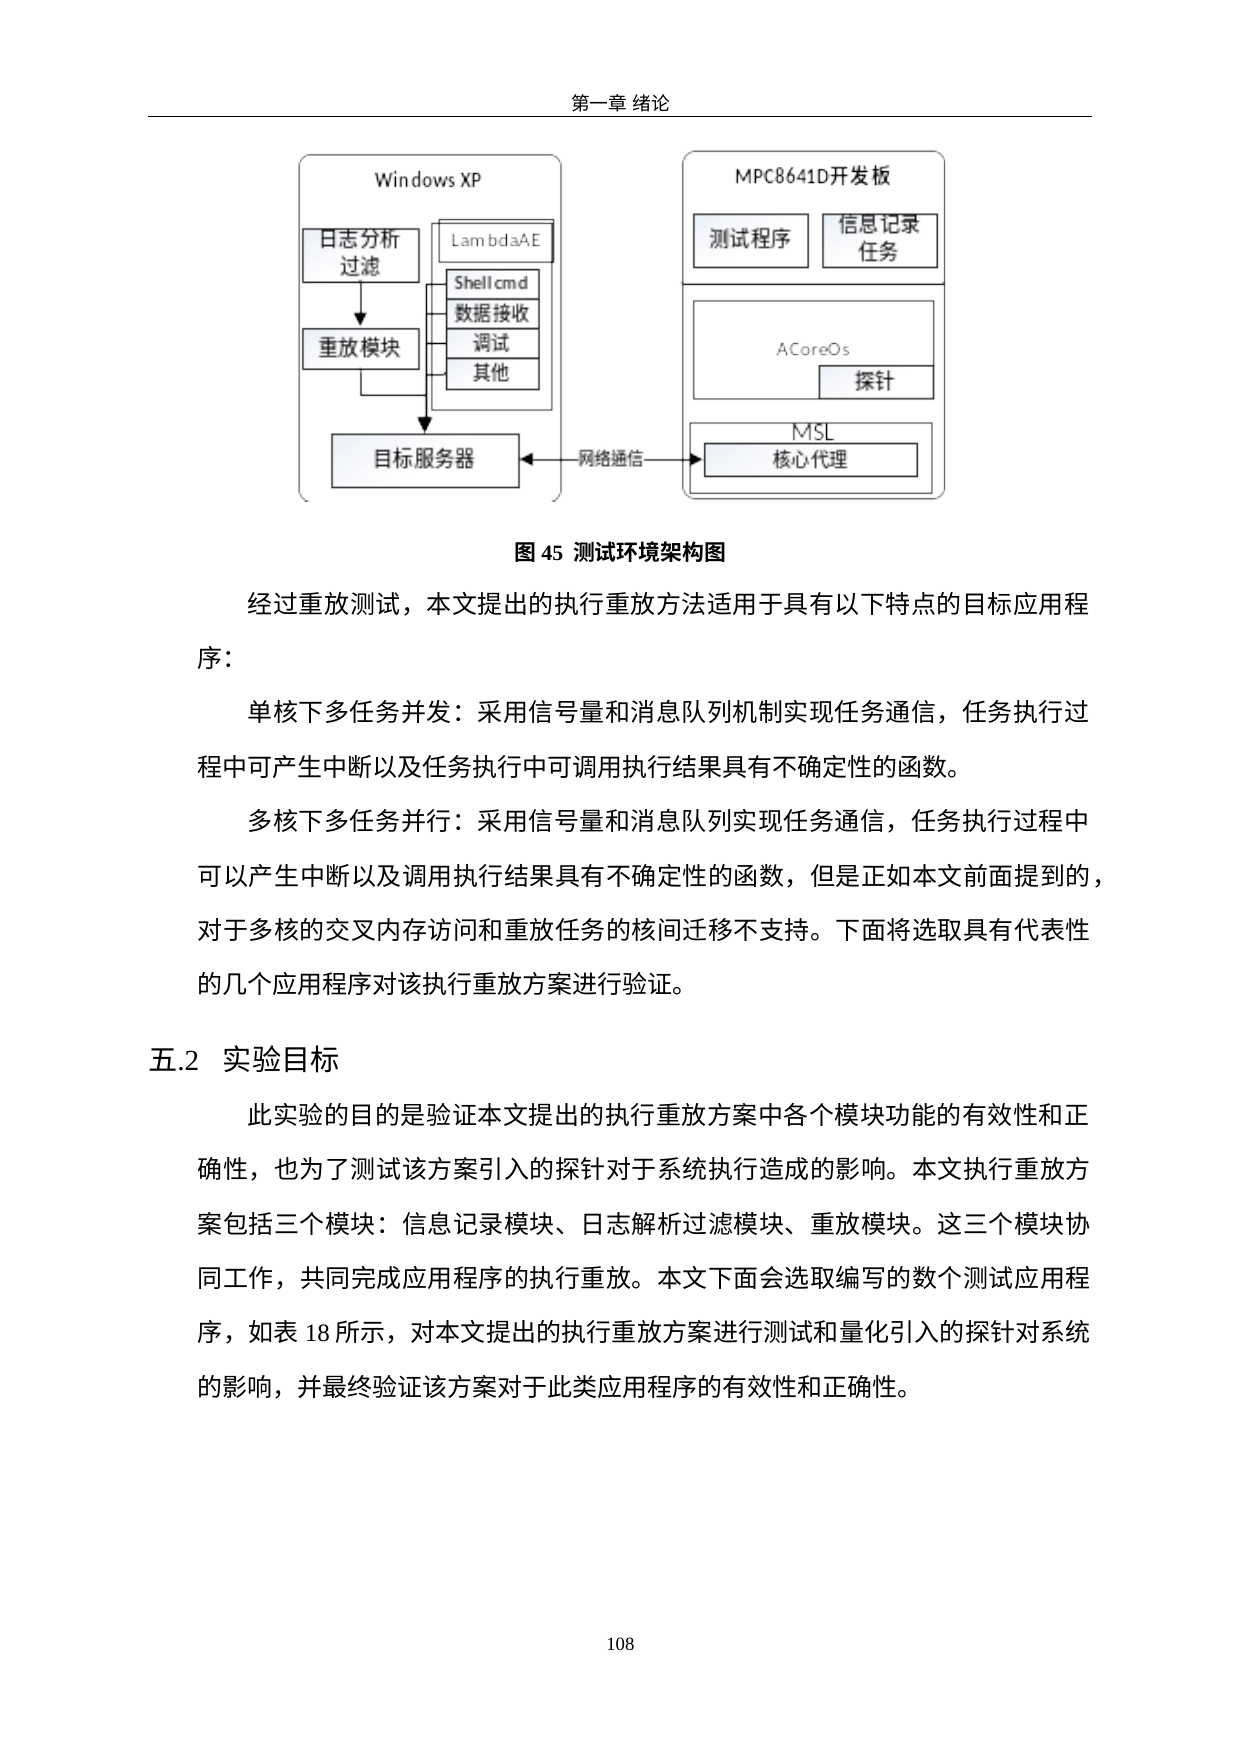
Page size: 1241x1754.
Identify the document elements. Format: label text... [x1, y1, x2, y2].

text 经过重放测试，本文提出的执行重放方法适用于具有以下特点的目标应用程序： [198, 584, 1092, 675]
subtitle 实验目标 [148, 1036, 1092, 1078]
text 多核下多任务并行：采用信号量和消息队列实现任务通信，任务执行过程中可以产生中断以及调用执行结果具有不确定性的函数，但是正如本文前面提到的，对于多核的交叉内存访问和重放任务的核间迁移不支持。下面将选取具有代表性的几个应用程序对该执行重放方案进行验证。 [198, 802, 1092, 1001]
text 此实验的目的是验证本文提出的执行重放方案中各个模块功能的有效性和正确性，也为了测试该方案引入的探针对于系统执行造成的影响。本文执行重放方案包括三个模块：信息记录模块、日志解析过滤模块、重放模块。这三个模块协同工作，共同完成应用程序的执行重放。本文下面会选取编写的数个测试应用程序，如表 18所示，对本文提出的执行重放方案进行测试和量化引入的探针对系统的影响，并最终验证该方案对于此类应用程序的有效性和正确性。 [198, 1095, 1092, 1403]
text 图 45 测试环境架构图 [148, 535, 1092, 567]
text 单核下多任务并发：采用信号量和消息队列机制实现任务通信，任务执行过程中可产生中断以及任务执行中可调用执行结果具有不确定性的函数。 [198, 693, 1092, 783]
